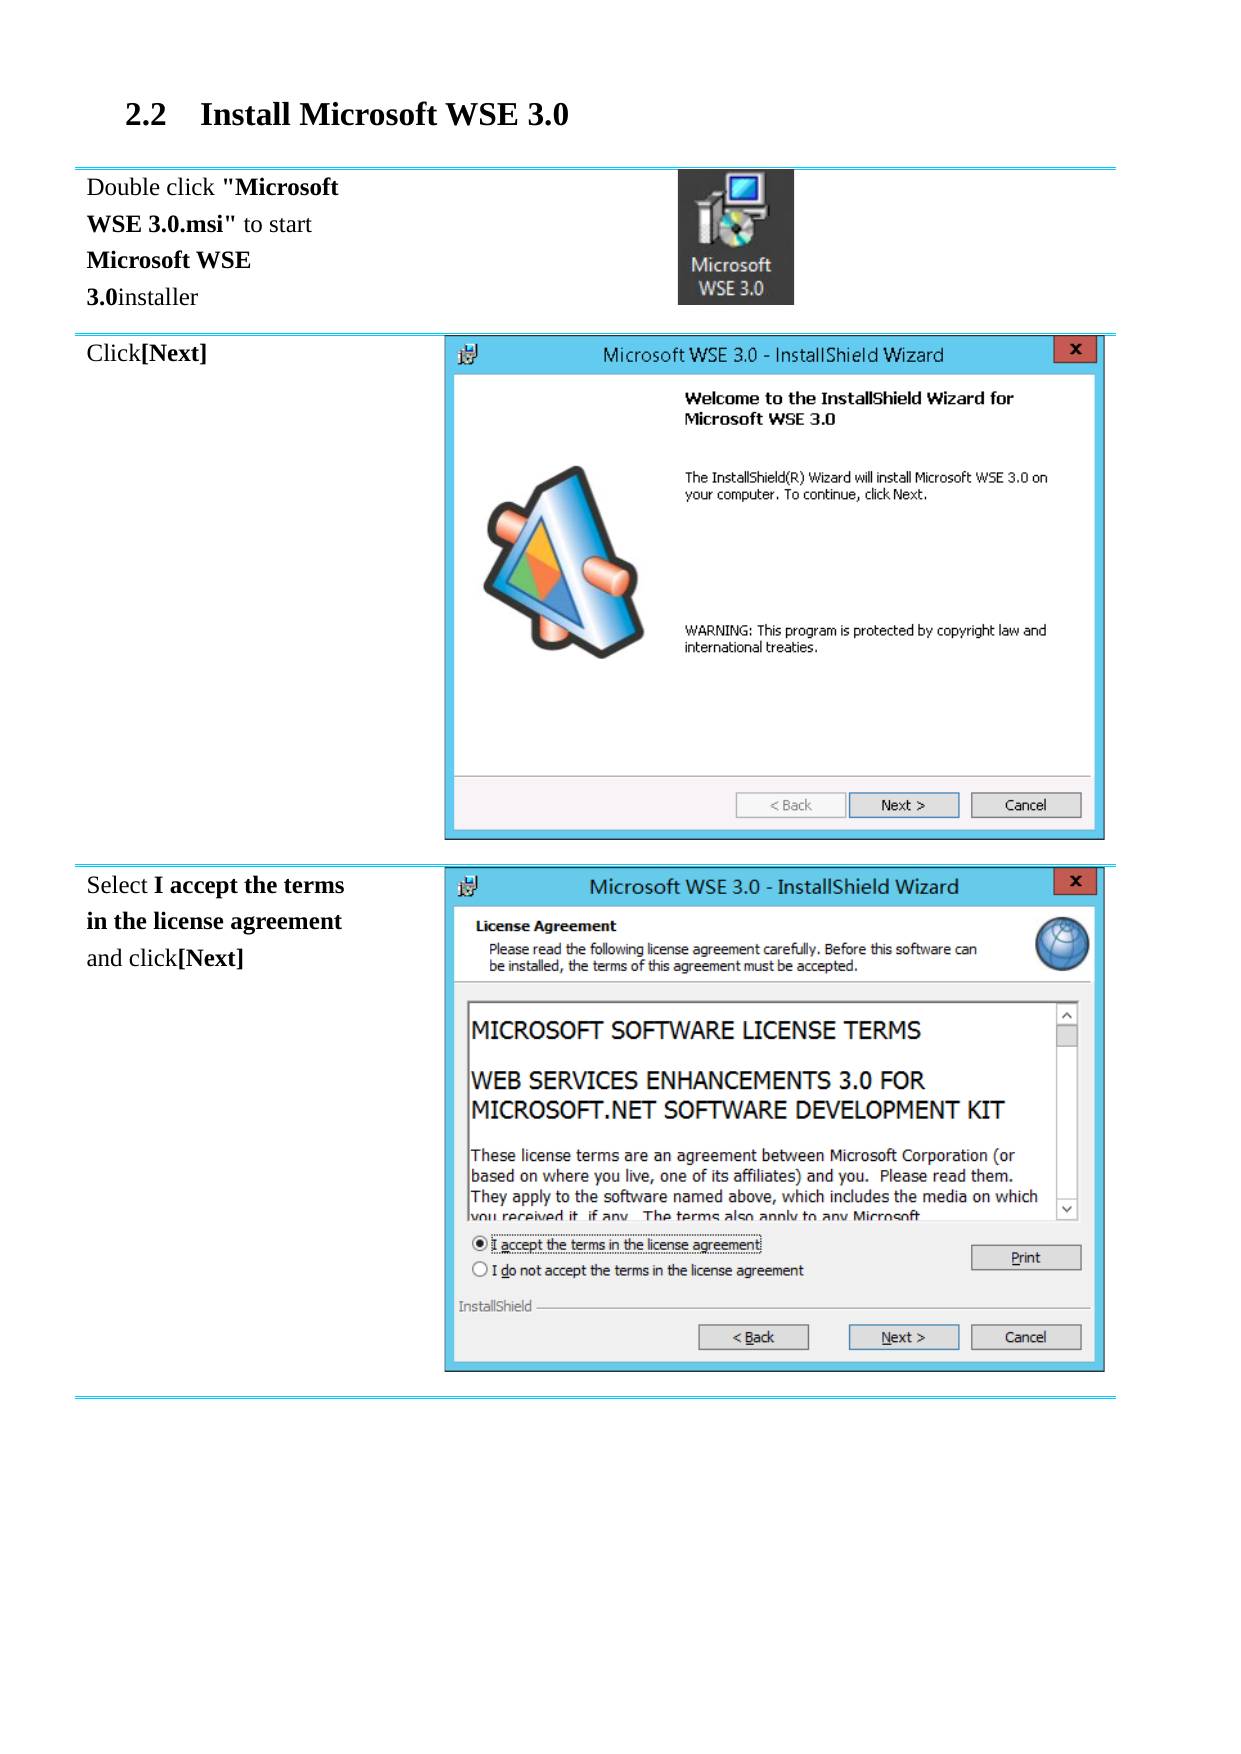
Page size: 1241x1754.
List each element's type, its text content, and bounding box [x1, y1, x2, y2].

table_header [356, 170, 1116, 333]
picture [677, 169, 795, 305]
table_cell [356, 867, 1116, 1396]
table_cell Click[Next] [75, 336, 356, 864]
list Install Microsoft WSE 3.0 [125, 79, 1165, 147]
picture [444, 868, 1105, 1372]
picture [444, 335, 1105, 840]
table_header Double click "Microsoft WSE 3.0.msi" to start Microsoft WSE 3.0installer [75, 170, 356, 333]
table_cell [356, 336, 1116, 864]
table_cell Select I accept the terms in the license agreement and click[Next] [75, 867, 356, 1396]
